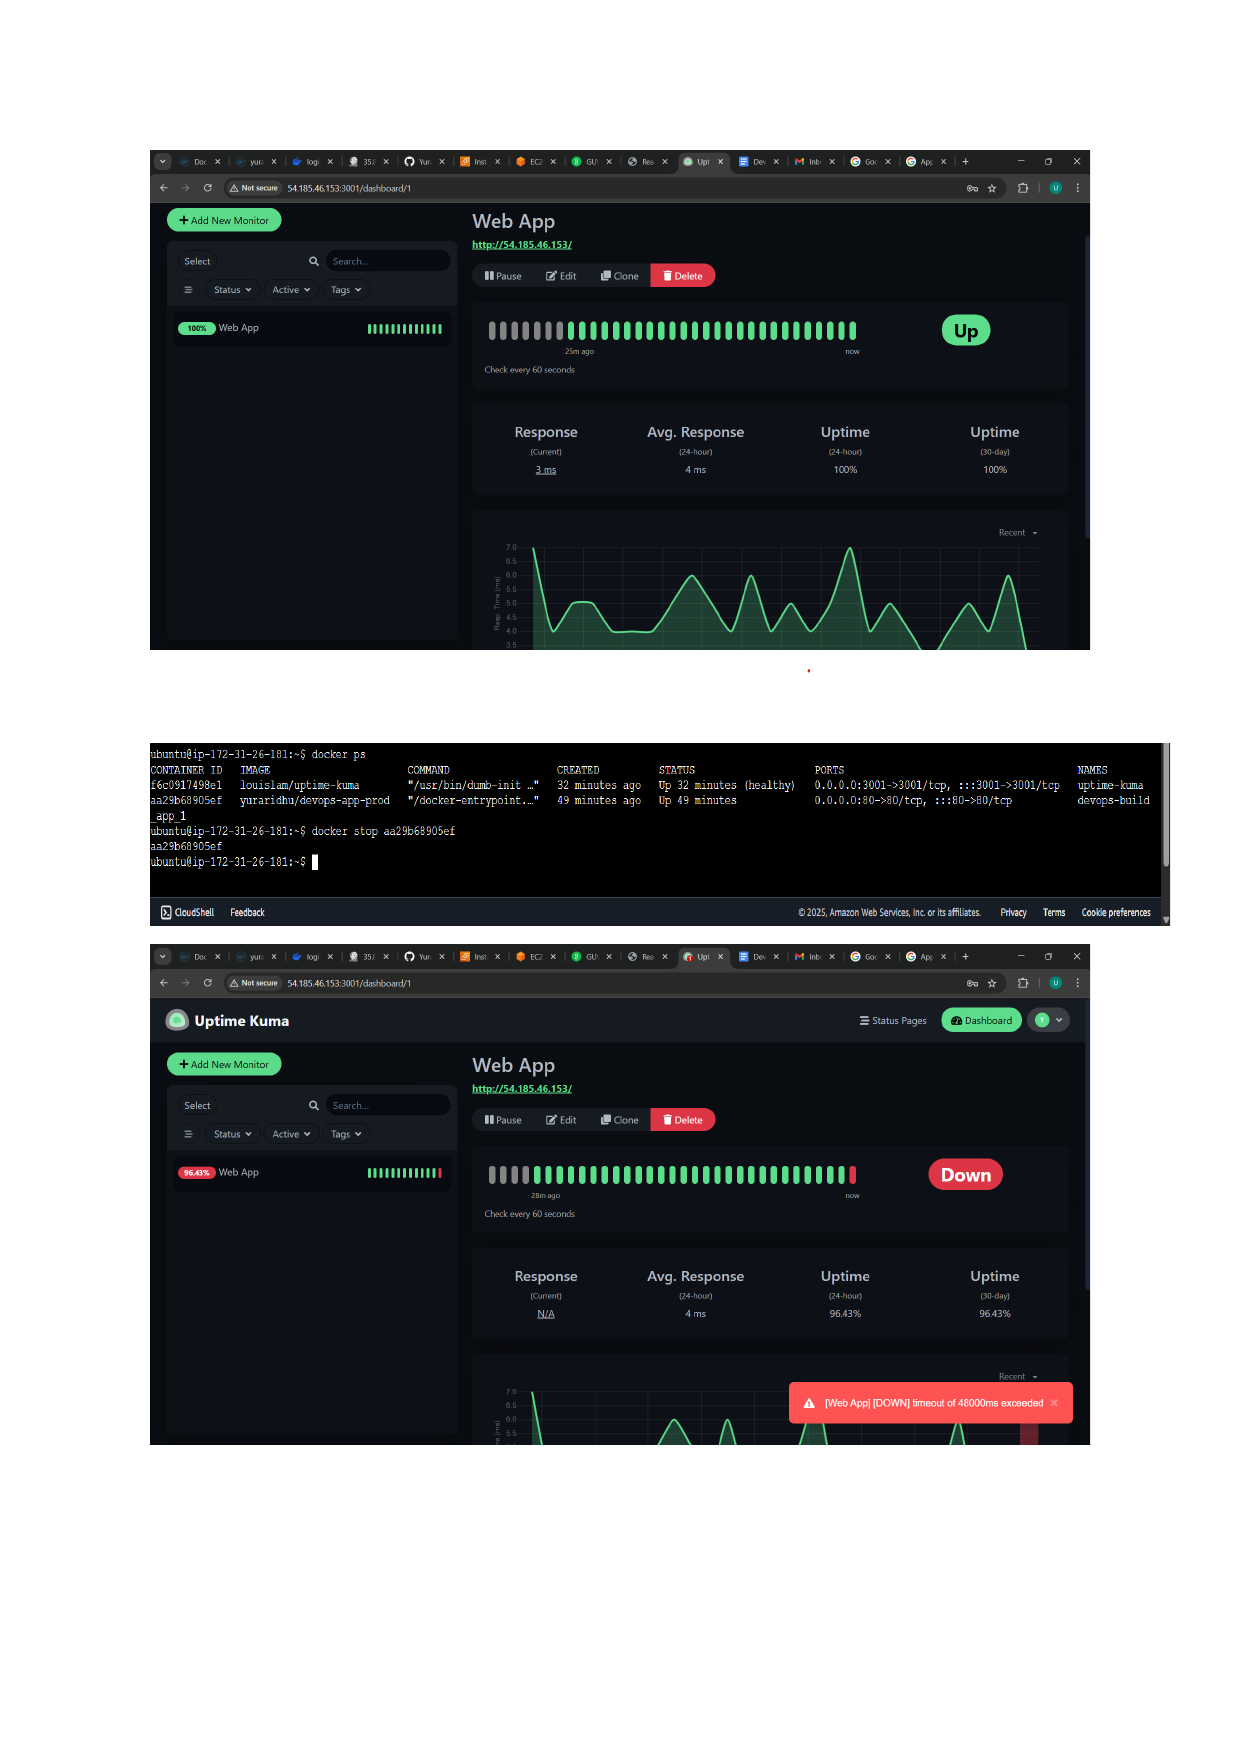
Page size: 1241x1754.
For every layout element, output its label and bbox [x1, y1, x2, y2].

picture [150, 150, 1091, 650]
picture [150, 668, 1171, 926]
picture [150, 944, 1091, 1445]
